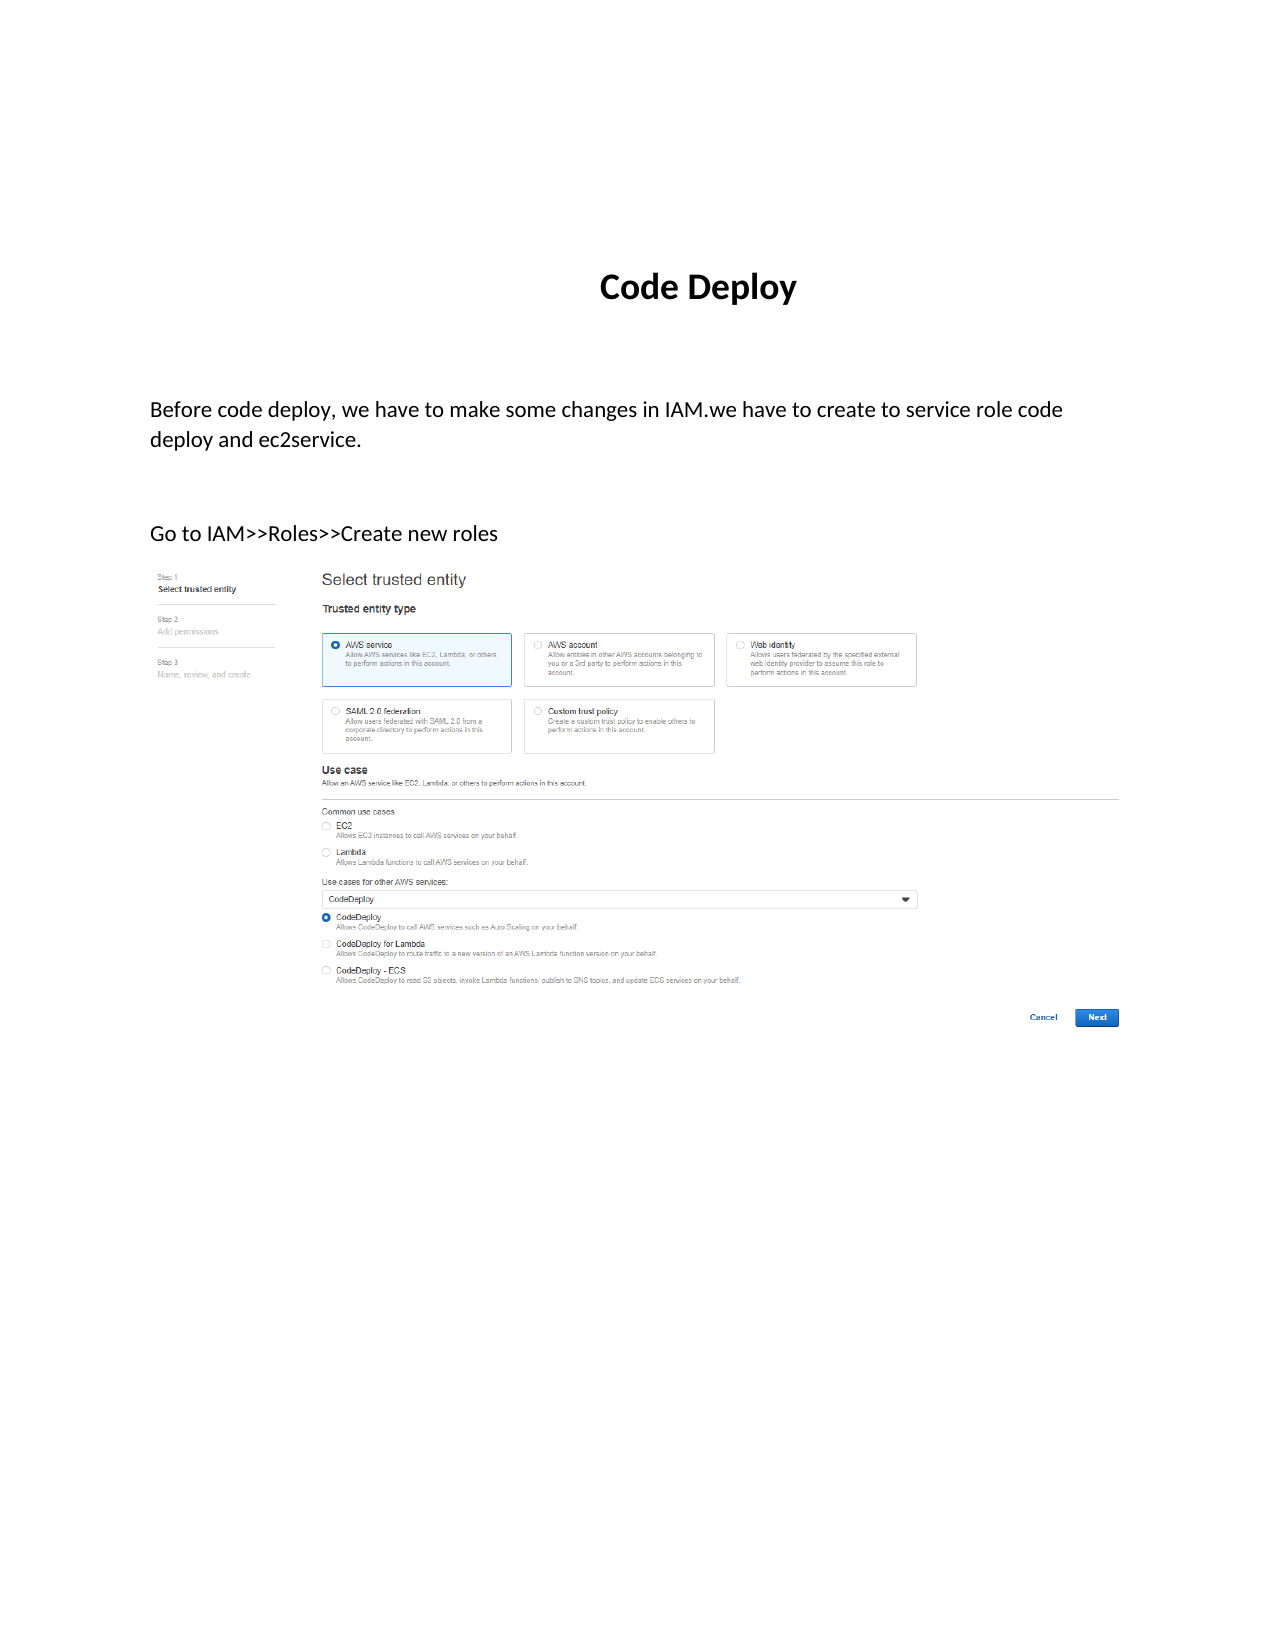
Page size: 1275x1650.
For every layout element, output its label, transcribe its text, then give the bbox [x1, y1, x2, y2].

text Before code deploy, we have to make some changes in IAM.we have to create to service role code deploy and ec2service. [150, 395, 1125, 453]
text Code Deploy [525, 263, 1125, 309]
text Go to IAM>>Roles>>Create new roles [150, 519, 1125, 547]
picture [150, 566, 1125, 1038]
